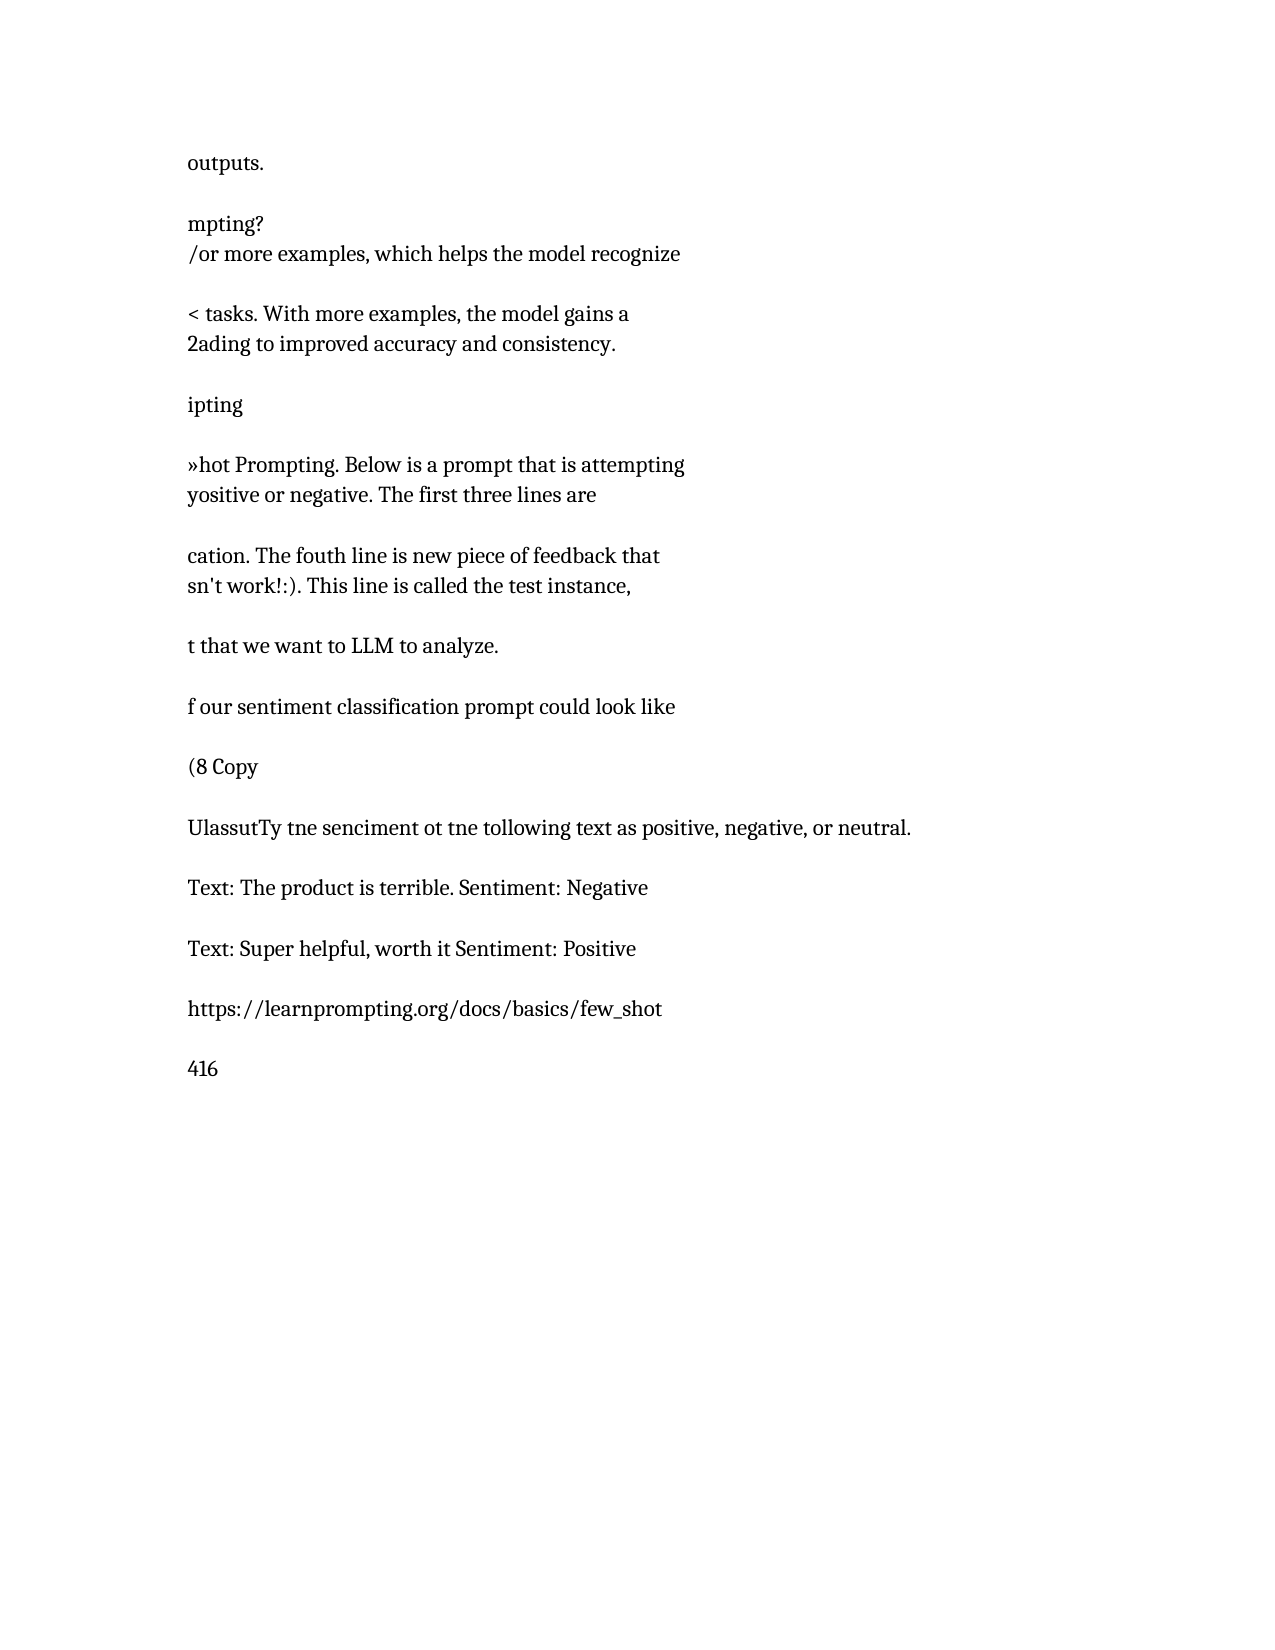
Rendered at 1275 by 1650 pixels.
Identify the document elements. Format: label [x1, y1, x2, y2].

text [187, 150, 1087, 1113]
